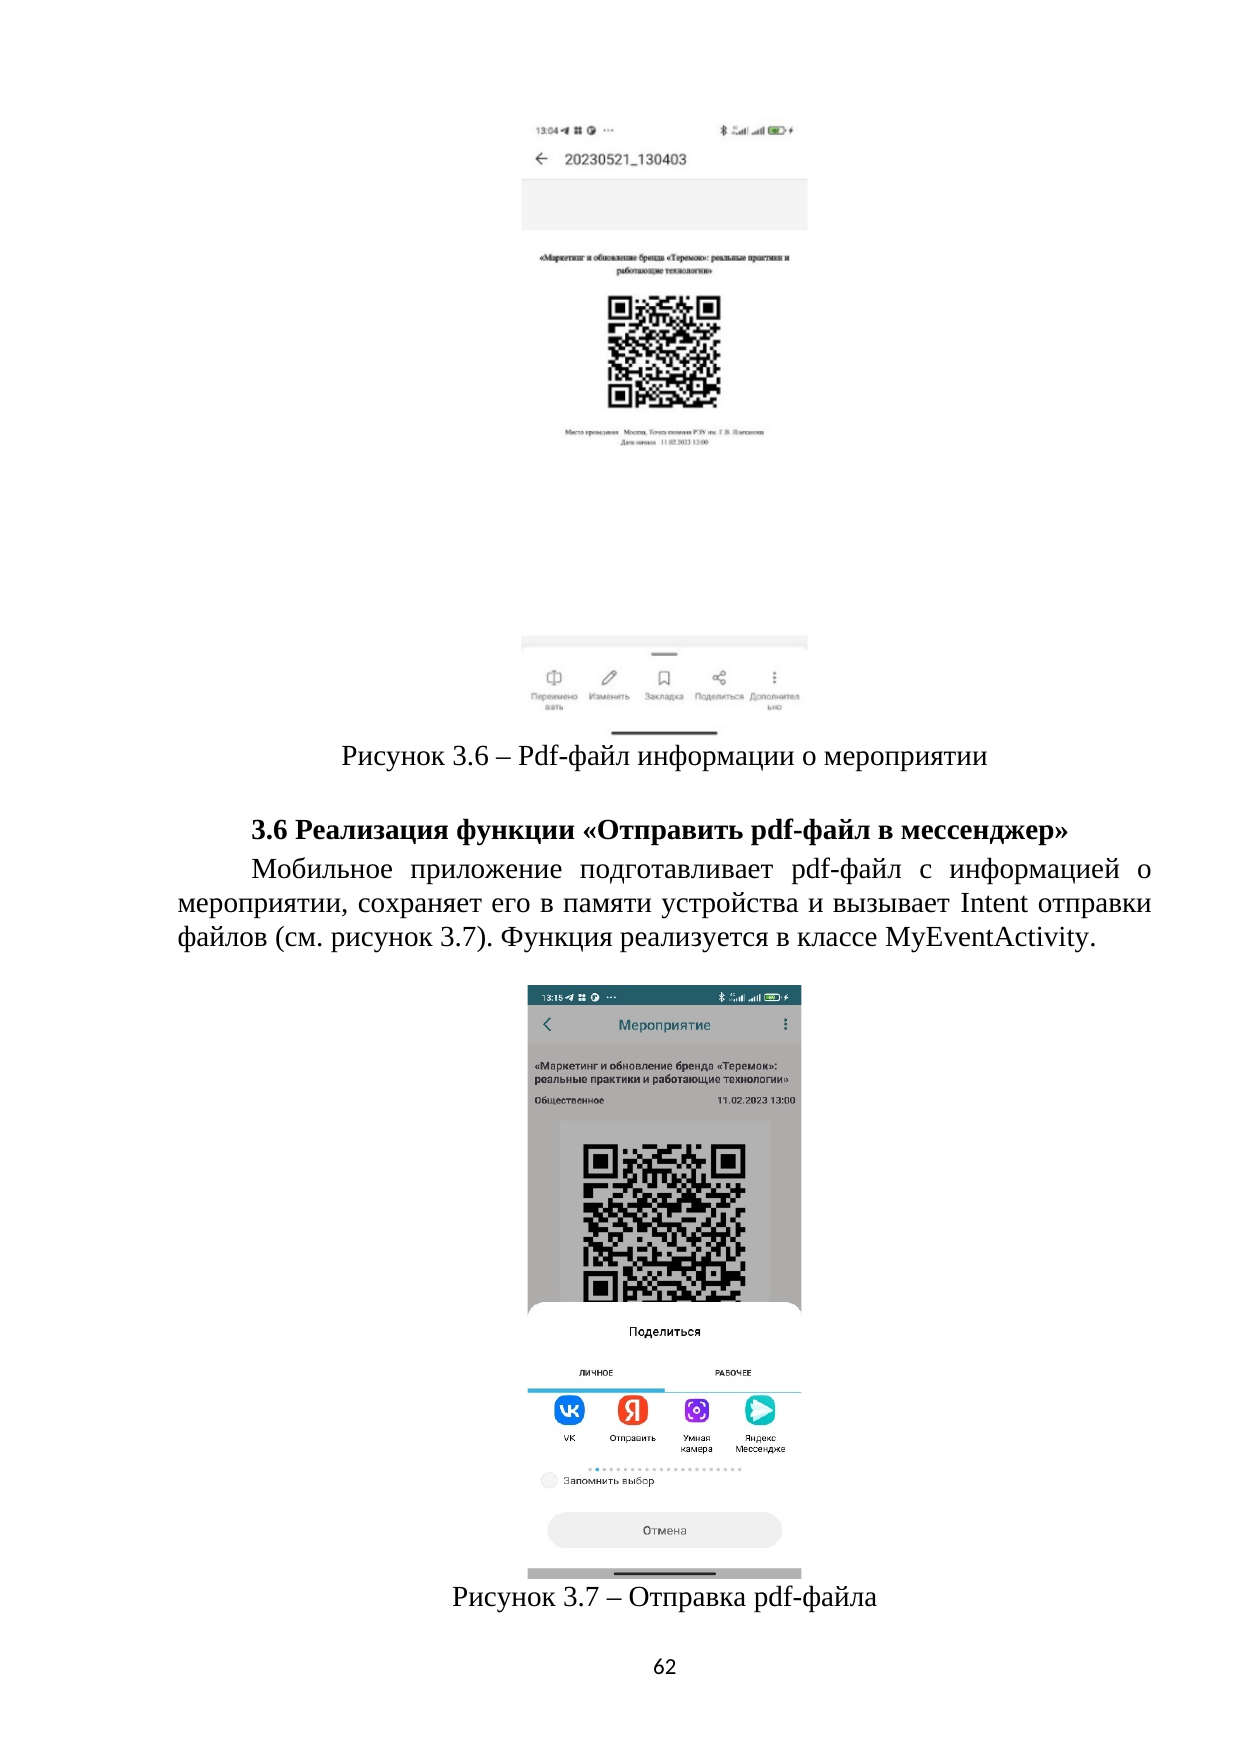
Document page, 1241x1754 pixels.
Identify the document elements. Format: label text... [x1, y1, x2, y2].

text Рисунок 3.6 – Pdf-файл информации о мероприятии [177, 738, 1152, 772]
text Рисунок 3.7 – Отправка pdf-файла [177, 1579, 1152, 1612]
text 3.6 Реализация функции «Отправить pdf-файл в мессенджер» [177, 812, 1152, 845]
picture [521, 118, 808, 739]
picture [527, 985, 802, 1579]
text Мобильное приложение подготавливает pdf-файл с информацией о мероприятии, сохраняет его в памяти устройства и вызывает Intent отправки файлов (см. рисунок 3.7). Функция реализуется в классе MyEventActivity. [177, 852, 1152, 952]
